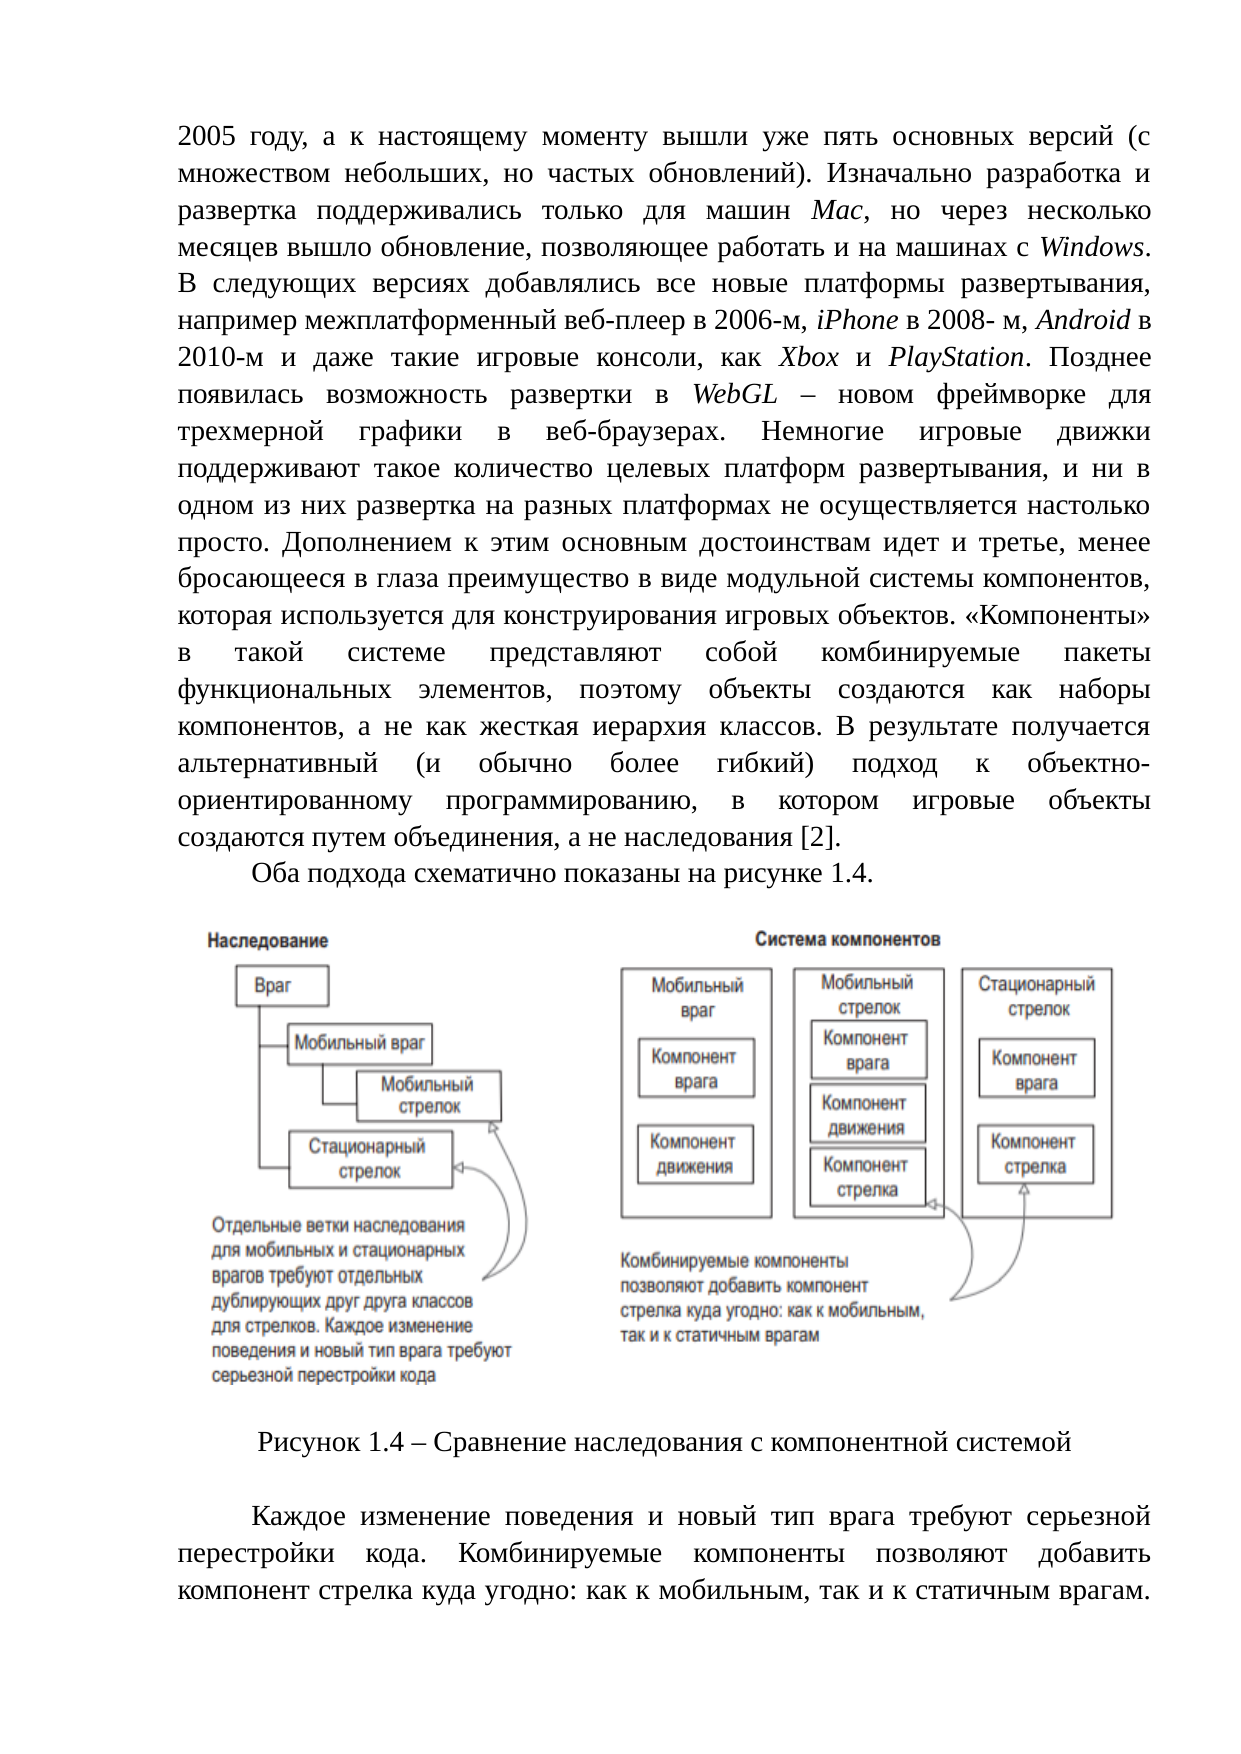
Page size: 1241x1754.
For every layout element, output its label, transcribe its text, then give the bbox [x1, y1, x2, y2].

picture [204, 929, 1125, 1385]
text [177, 1498, 1152, 1605]
text Рисунок 1.4 – Сравнение наследования с компонентной системой [177, 1424, 1152, 1458]
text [177, 118, 1152, 852]
text Оба подхода схематично показаны на рисунке 1.4. [177, 856, 1152, 889]
